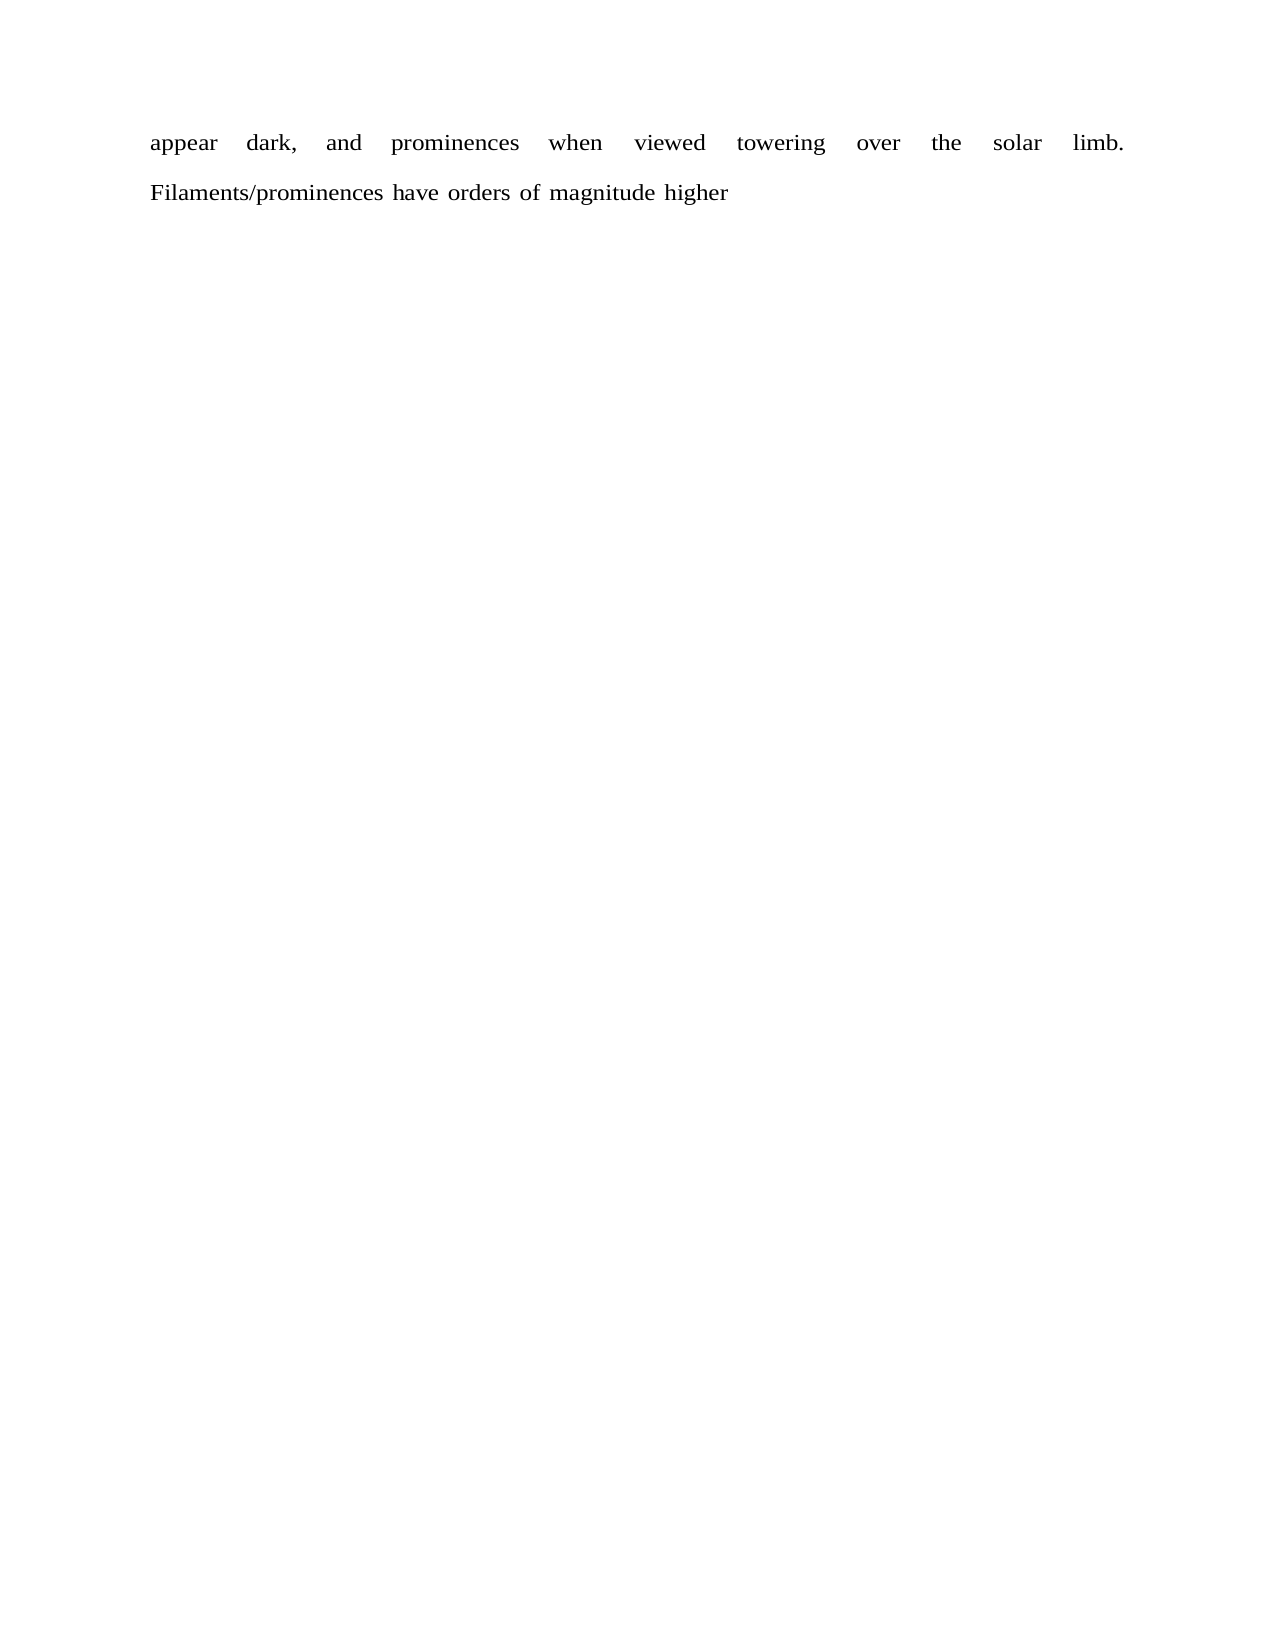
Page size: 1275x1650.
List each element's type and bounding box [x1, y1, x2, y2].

text [150, 110, 1125, 210]
